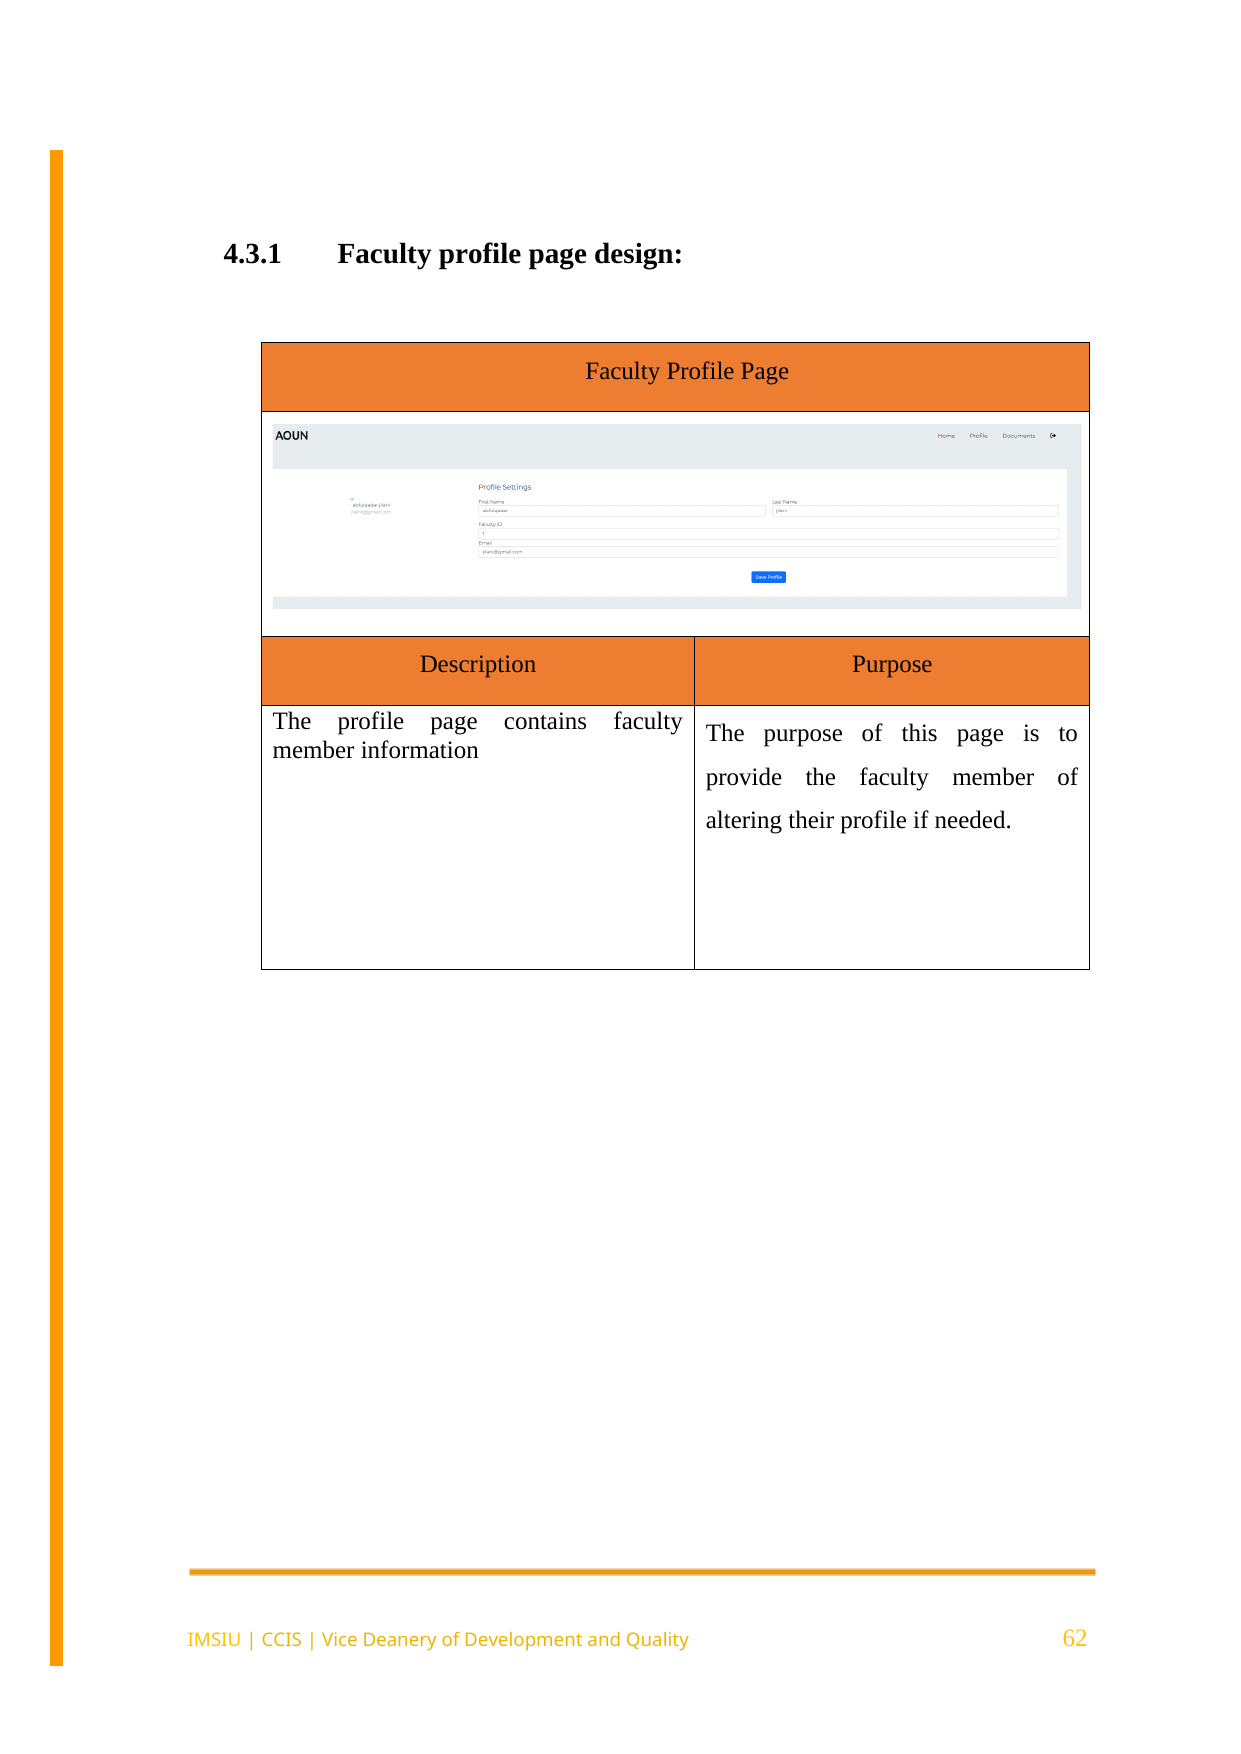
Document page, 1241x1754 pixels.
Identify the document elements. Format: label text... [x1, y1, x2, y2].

table_cell Purpose [695, 637, 1089, 705]
picture [187, 1567, 1100, 1576]
table_cell Description [262, 637, 694, 705]
picture [272, 424, 1082, 609]
table_header Faculty Profile Page [262, 343, 1089, 411]
table_cell The profile page contains faculty member information [262, 706, 694, 969]
table_cell The purpose of this page is to provide the faculty member of altering their profile if needed. [695, 706, 1089, 969]
table_cell [262, 412, 1089, 636]
list Faculty profile page design: [223, 236, 1090, 270]
